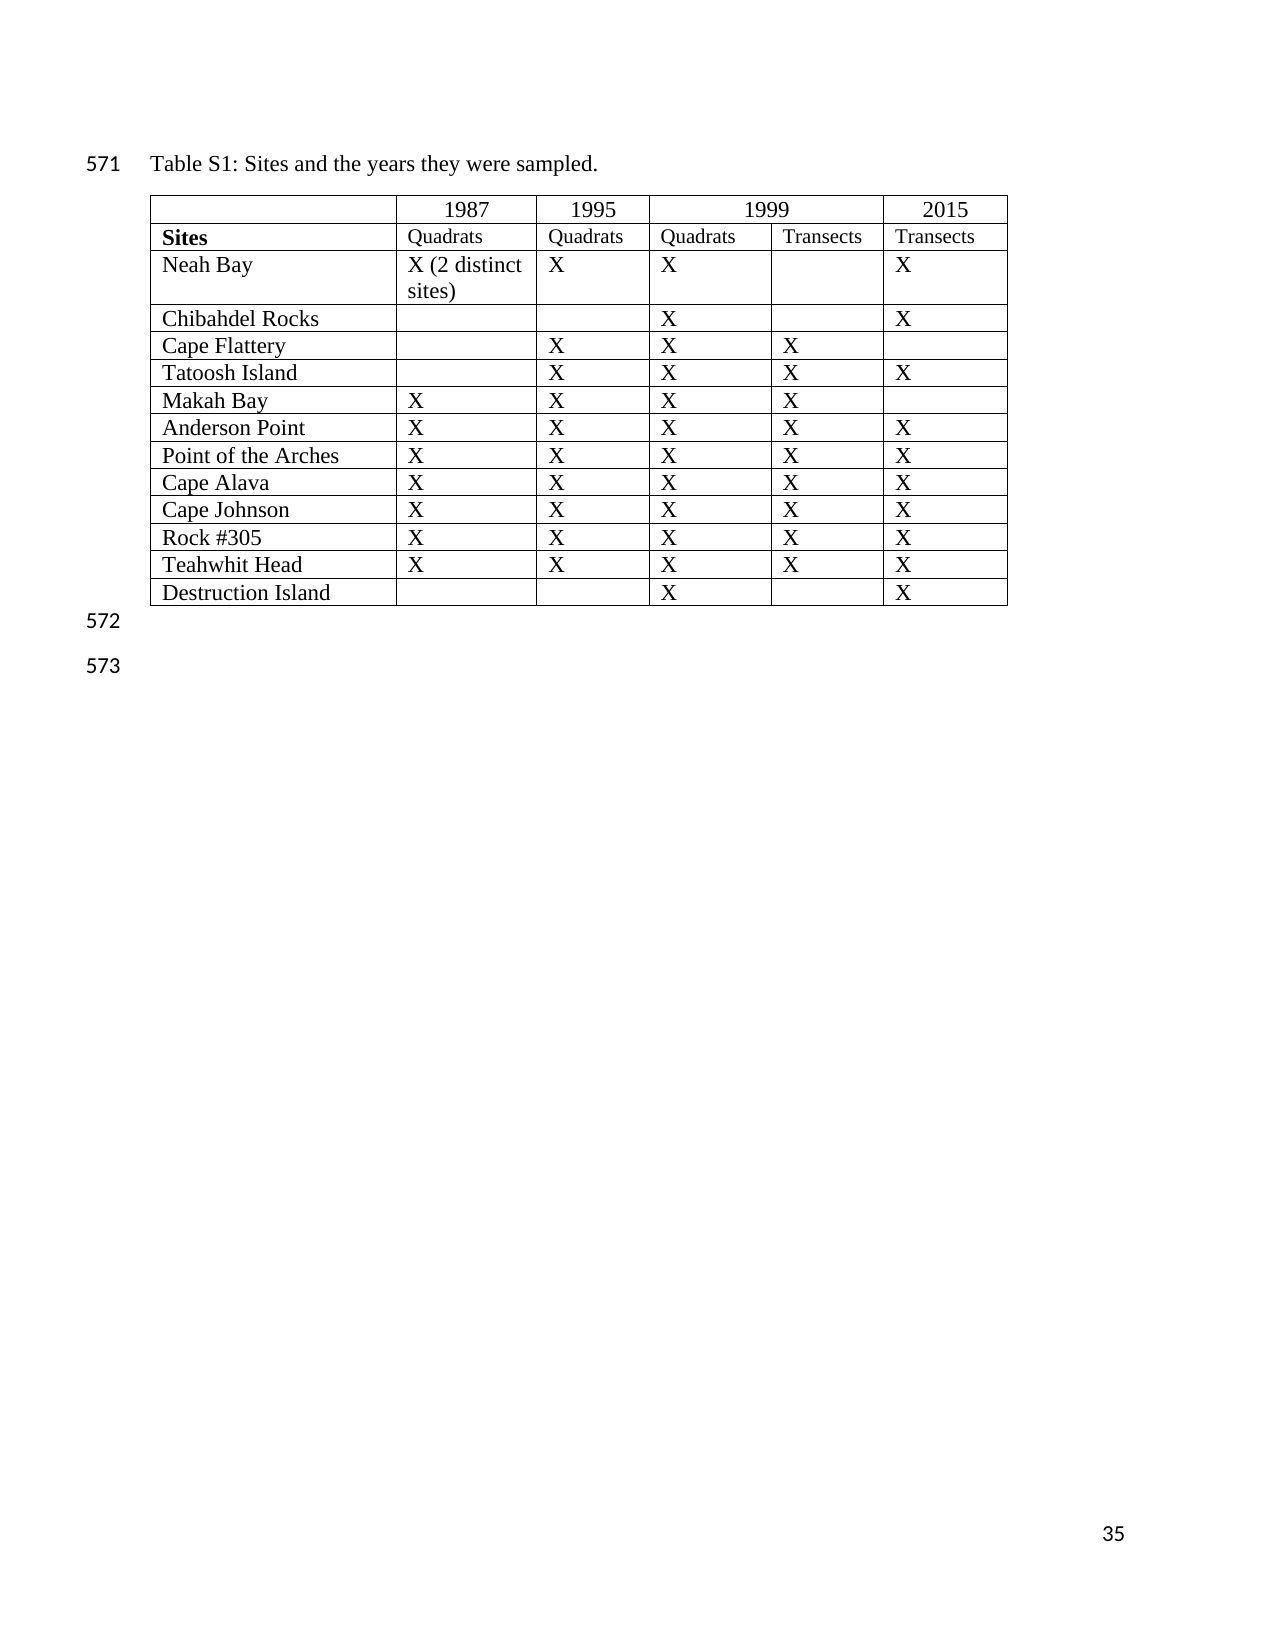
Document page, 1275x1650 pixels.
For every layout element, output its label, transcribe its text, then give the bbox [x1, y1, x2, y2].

table_cell X [397, 469, 536, 495]
table_header [151, 196, 396, 222]
table_header 2015 [884, 196, 1007, 222]
table_cell X [772, 551, 883, 578]
table_cell X [650, 579, 771, 605]
table_cell Destruction Island [151, 579, 396, 605]
table_header 1995 [537, 196, 649, 222]
table_cell X [397, 442, 536, 468]
table_cell X [772, 332, 883, 358]
table_cell X [650, 496, 771, 523]
table_cell X [772, 496, 883, 523]
table_cell Sites [151, 224, 396, 250]
table_cell X [537, 496, 649, 523]
table_cell Transects [772, 224, 883, 250]
table_cell X [650, 332, 771, 358]
table_cell X [537, 524, 649, 550]
table_cell Cape Johnson [151, 496, 396, 523]
table_cell X [397, 551, 536, 578]
table_cell [772, 579, 883, 605]
table_header 1987 [397, 196, 536, 222]
table_cell X [397, 387, 536, 413]
table_cell X [884, 551, 1007, 578]
table_cell [397, 360, 536, 386]
table_cell X [772, 442, 883, 468]
table_cell X (2 distinct sites) [397, 251, 536, 304]
table_cell X [650, 414, 771, 441]
table_cell Cape Flattery [151, 332, 396, 358]
table_cell Quadrats [650, 224, 771, 250]
table_cell X [650, 469, 771, 495]
table_cell [397, 305, 536, 331]
table_cell Rock #305 [151, 524, 396, 550]
table_cell X [650, 551, 771, 578]
table_header 1999 [650, 196, 883, 222]
table_cell X [772, 360, 883, 386]
table_cell X [537, 332, 649, 358]
table_cell X [397, 414, 536, 441]
table_cell X [397, 524, 536, 550]
table_cell X [772, 469, 883, 495]
table_cell X [537, 469, 649, 495]
text Table S1: Sites and the years they were sampled. [150, 150, 1125, 176]
table_cell X [772, 387, 883, 413]
table_cell X [397, 496, 536, 523]
table_cell Point of the Arches [151, 442, 396, 468]
table_cell Quadrats [397, 224, 536, 250]
table_cell X [650, 251, 771, 304]
table_cell [772, 251, 883, 304]
table_cell X [537, 442, 649, 468]
table_cell X [650, 305, 771, 331]
table_cell X [650, 524, 771, 550]
table_cell Quadrats [537, 224, 649, 250]
table_cell Anderson Point [151, 414, 396, 441]
table_cell [537, 579, 649, 605]
table_cell X [537, 387, 649, 413]
table_cell X [884, 442, 1007, 468]
table_cell Cape Alava [151, 469, 396, 495]
table_cell X [537, 551, 649, 578]
table_cell X [772, 524, 883, 550]
table_cell X [537, 360, 649, 386]
table_cell X [884, 469, 1007, 495]
table_cell Chibahdel Rocks [151, 305, 396, 331]
table_cell X [650, 387, 771, 413]
table_cell Teahwhit Head [151, 551, 396, 578]
table_cell X [884, 524, 1007, 550]
table_cell [397, 332, 536, 358]
table_cell X [884, 251, 1007, 304]
table_cell Tatoosh Island [151, 360, 396, 386]
table_cell [772, 305, 883, 331]
table_cell X [884, 305, 1007, 331]
table_cell X [650, 360, 771, 386]
table_cell [397, 579, 536, 605]
table_cell X [884, 496, 1007, 523]
table_cell [884, 387, 1007, 413]
table_cell X [884, 360, 1007, 386]
table_cell [537, 305, 649, 331]
table_cell Makah Bay [151, 387, 396, 413]
table_cell Neah Bay [151, 251, 396, 304]
table_cell Transects [884, 224, 1007, 250]
table_cell X [537, 414, 649, 441]
table_cell X [884, 414, 1007, 441]
table_cell [884, 332, 1007, 358]
table_cell X [537, 251, 649, 304]
table_cell X [650, 442, 771, 468]
table_cell X [772, 414, 883, 441]
table_cell X [884, 579, 1007, 605]
